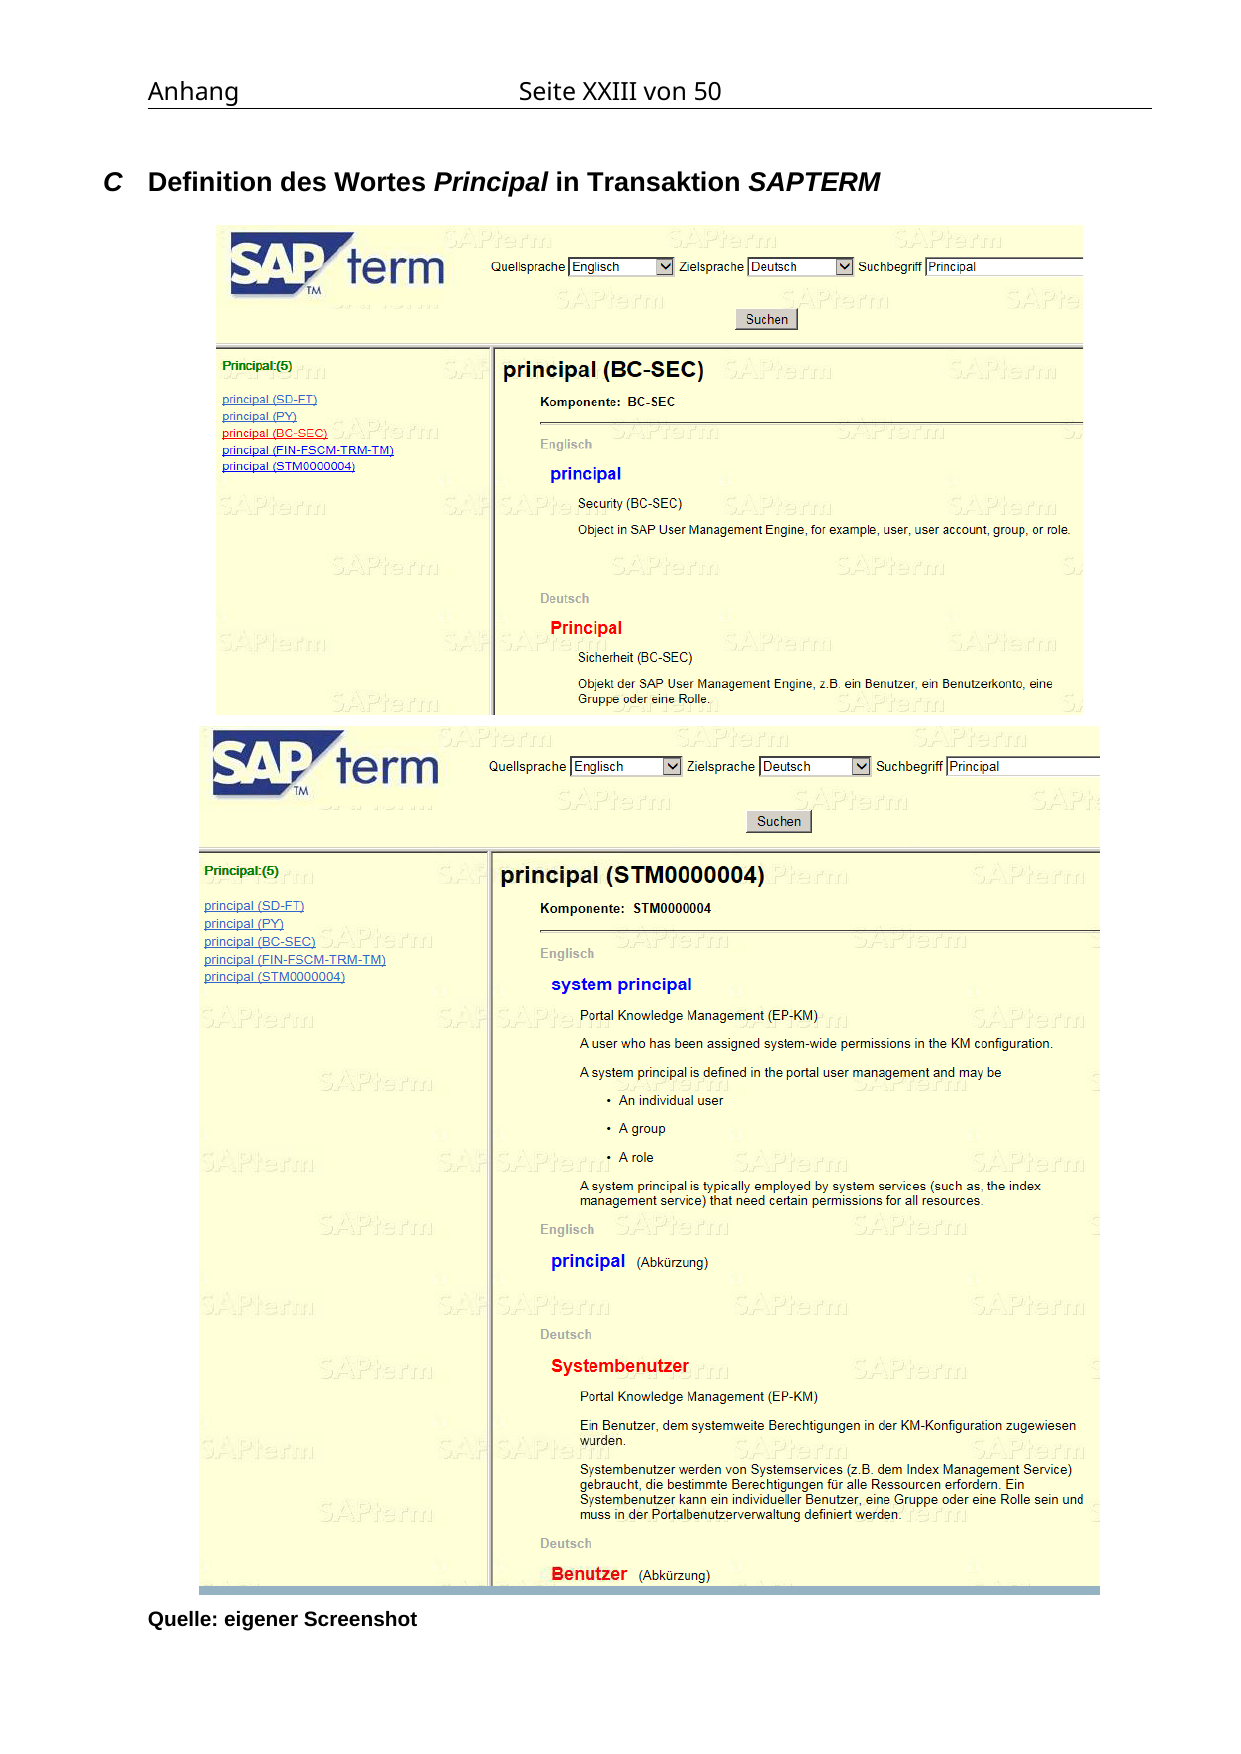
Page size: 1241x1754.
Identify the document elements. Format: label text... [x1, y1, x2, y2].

picture [199, 726, 1100, 1595]
picture [216, 225, 1084, 715]
text Definition des Wortes Principal in Transaktion SAPTERM [103, 166, 1152, 197]
text Quelle: eigener Screenshot [148, 1607, 1152, 1631]
